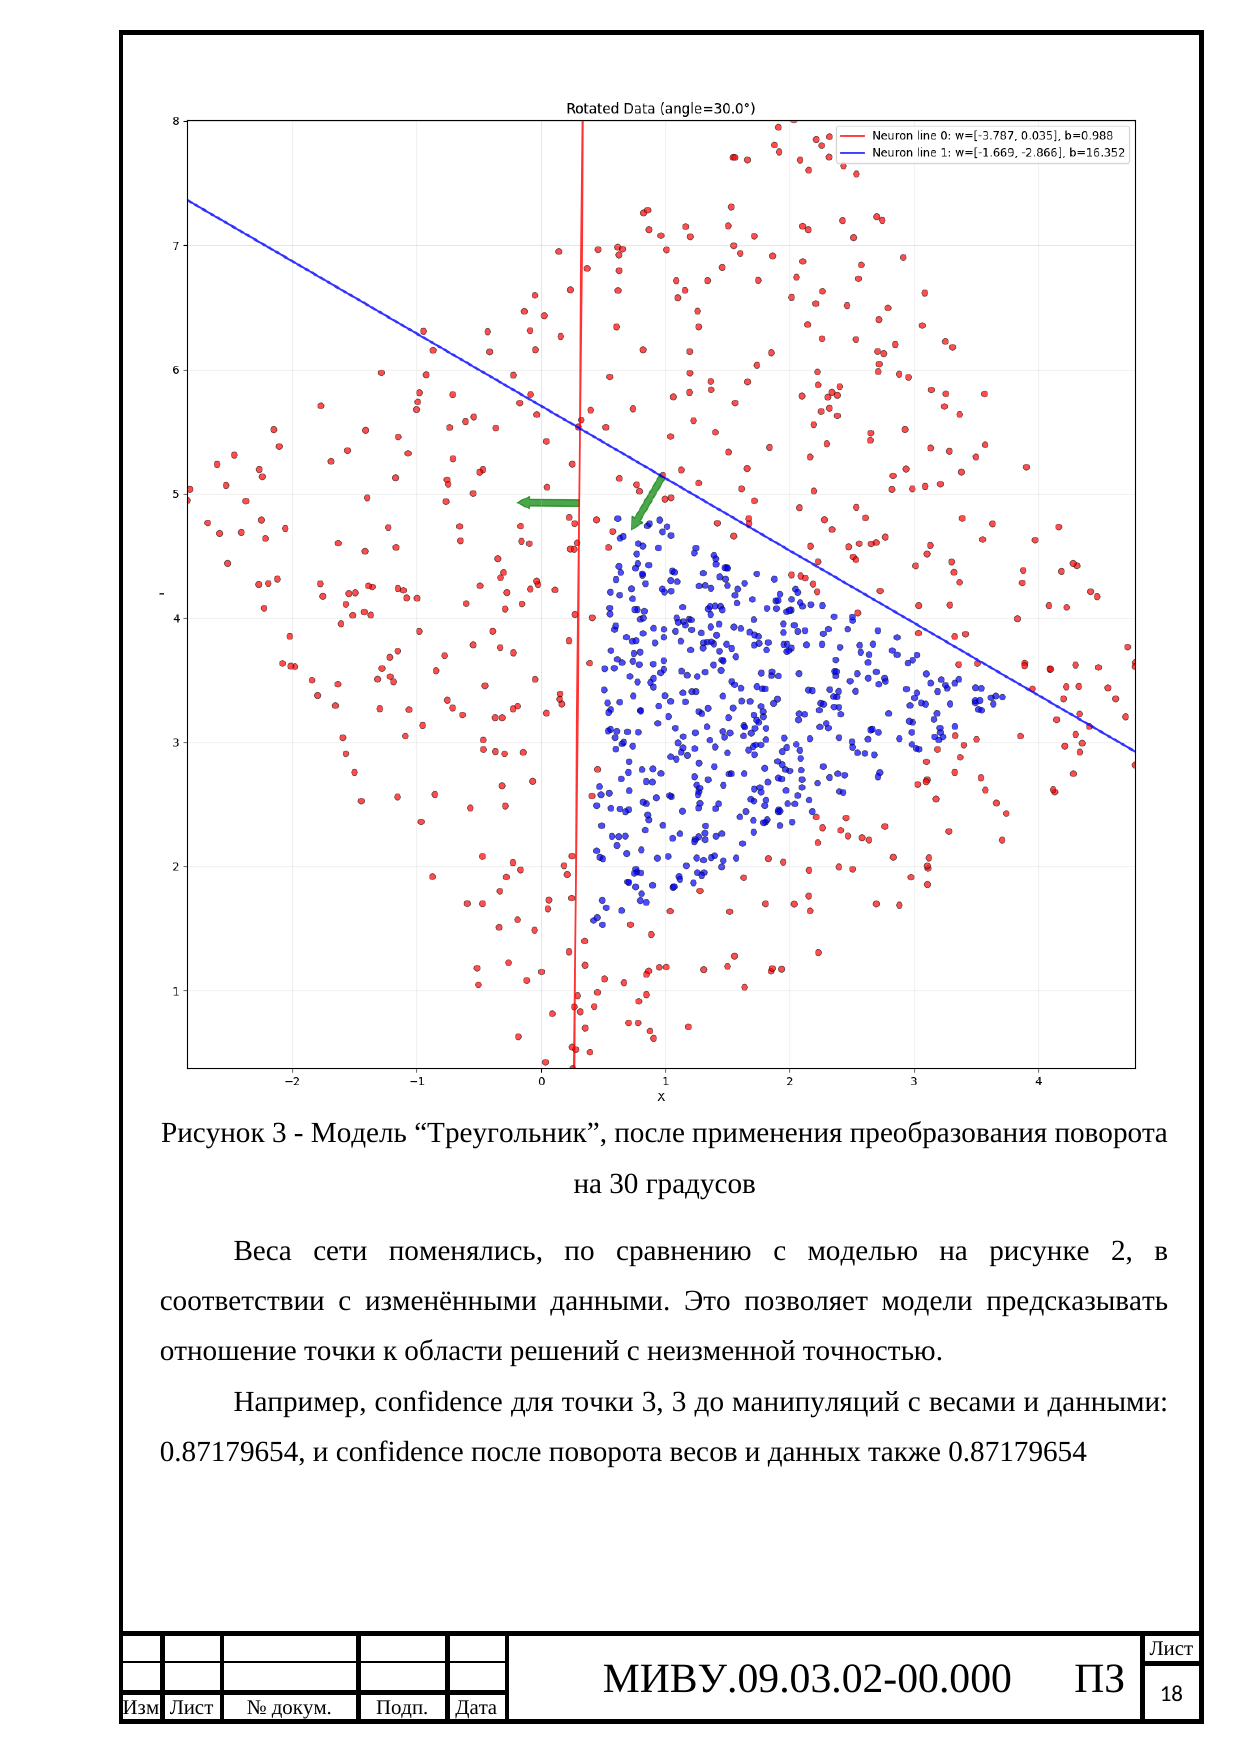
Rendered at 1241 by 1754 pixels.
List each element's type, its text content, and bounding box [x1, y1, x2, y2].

text Веса сети поменялись, по сравнению с моделью на рисунке 2, в соответствии с изменёнными данными. Это позволяет модели предсказывать отношение точки к области решений с неизменной точностью. [159, 1233, 1169, 1367]
text Например, сonfidence для точки 3, 3 до манипуляций с весами и данными: 0.87179654, и сonfidence после поворота весов и данных также 0.87179654 [159, 1384, 1169, 1468]
picture [159, 88, 1158, 1102]
text Рисунок 3 - Модель “Треугольник”, после применения преобразования поворота на 30 градусов [159, 1116, 1169, 1199]
